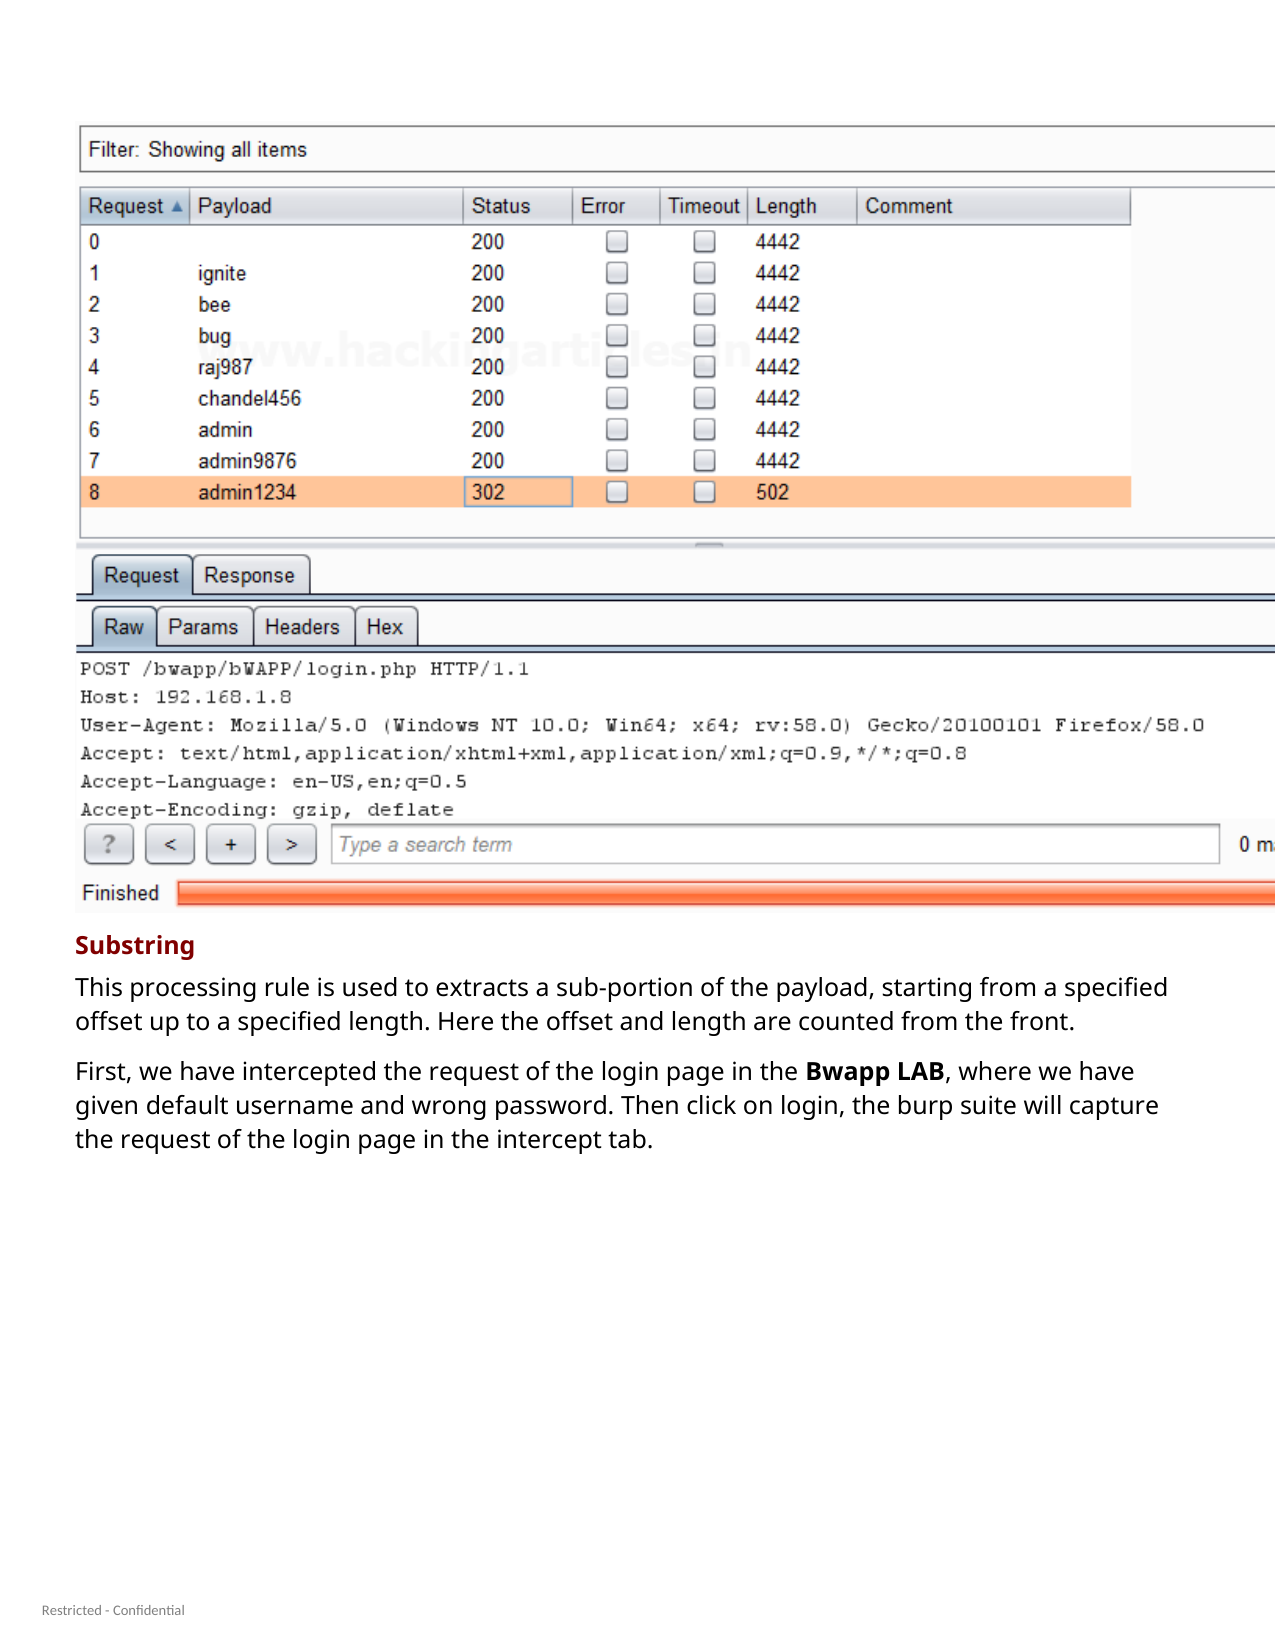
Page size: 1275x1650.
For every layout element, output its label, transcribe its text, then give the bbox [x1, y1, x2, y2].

text First, we have intercepted the request of the login page in the Bwapp LAB, where we have given default username and wrong password. Then click on login, the burp suite will capture the request of the login page in the intercept tab. [75, 1054, 1200, 1156]
subtitle Substring [75, 928, 1200, 962]
text This processing rule is used to extracts a sub-portion of the payload, starting from a specified offset up to a specified length. Here the offset and length are counted from the front. [75, 970, 1200, 1038]
picture [75, 121, 1275, 913]
